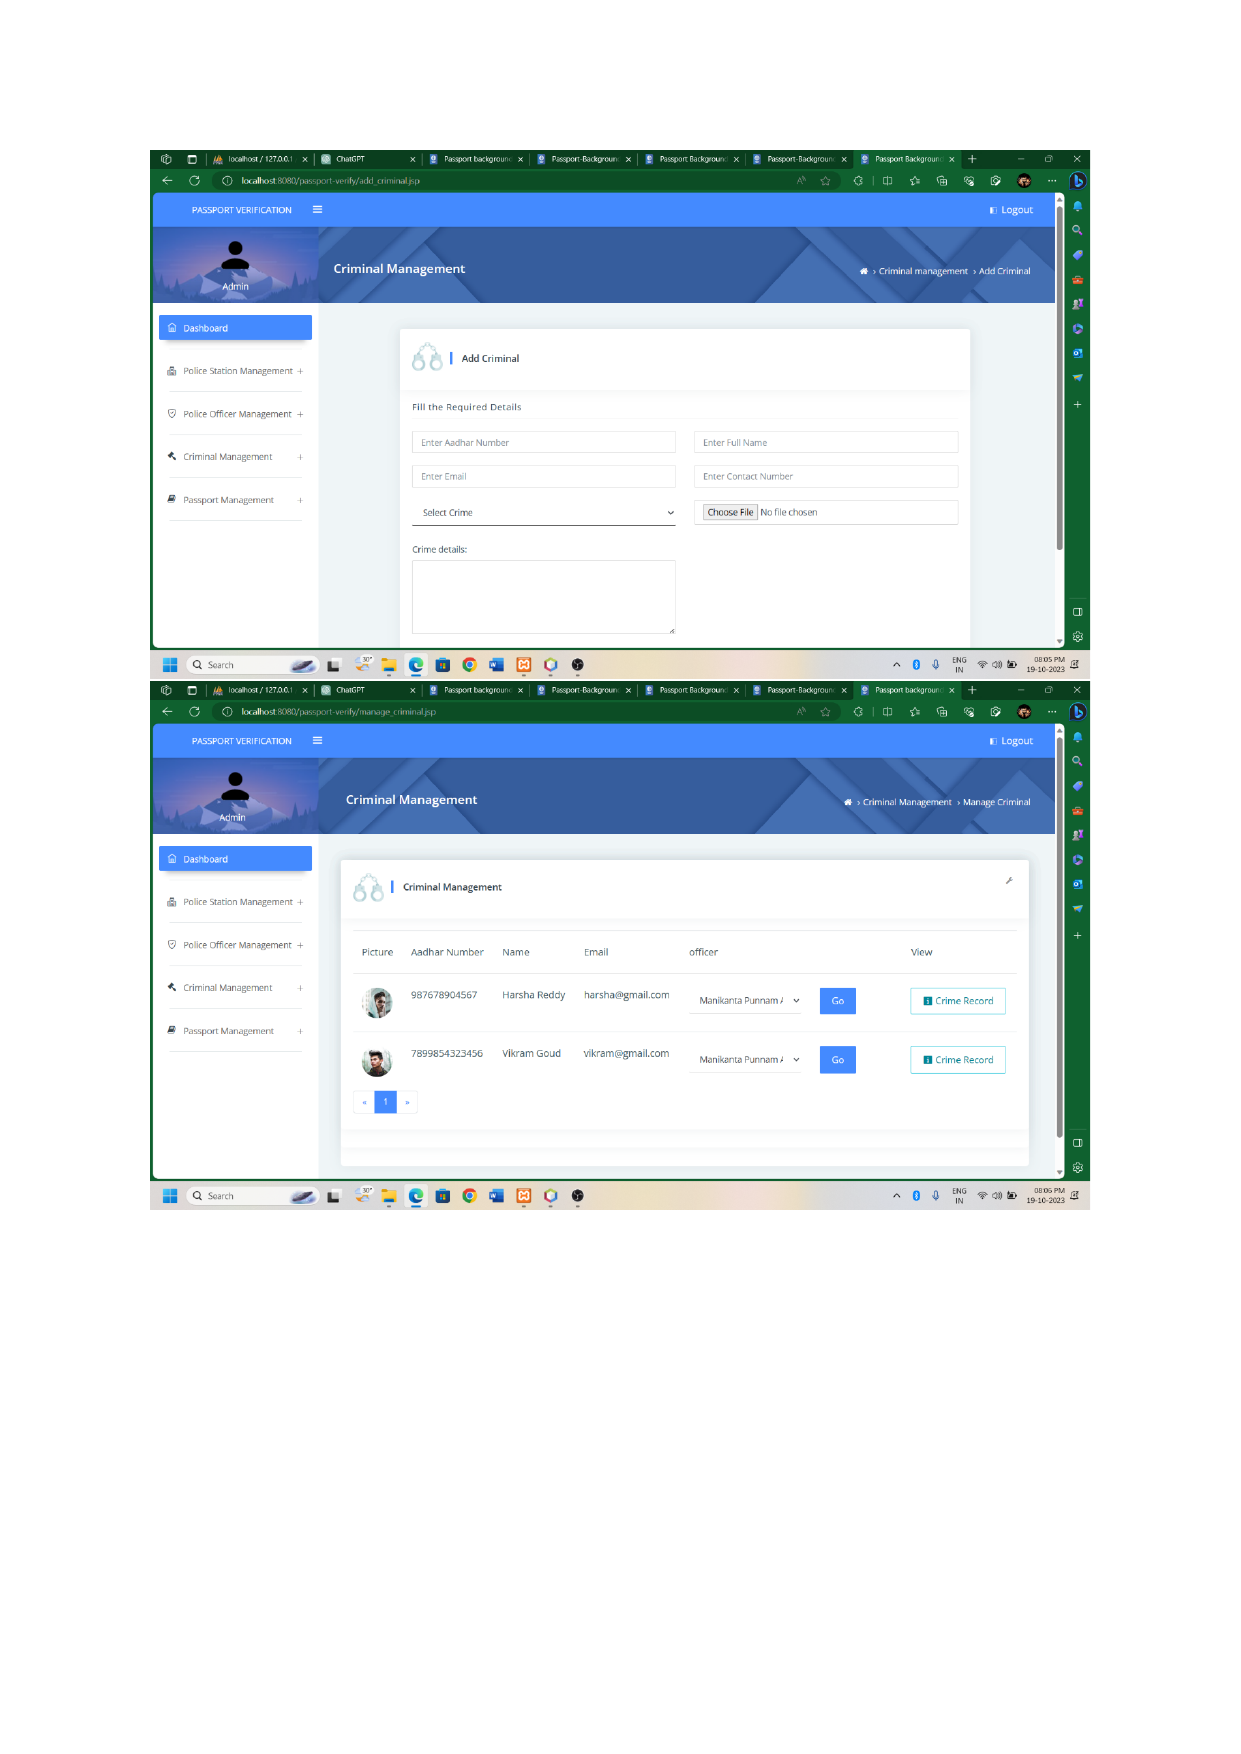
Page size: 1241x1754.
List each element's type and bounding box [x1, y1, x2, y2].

picture [150, 681, 1091, 1210]
picture [150, 150, 1091, 679]
